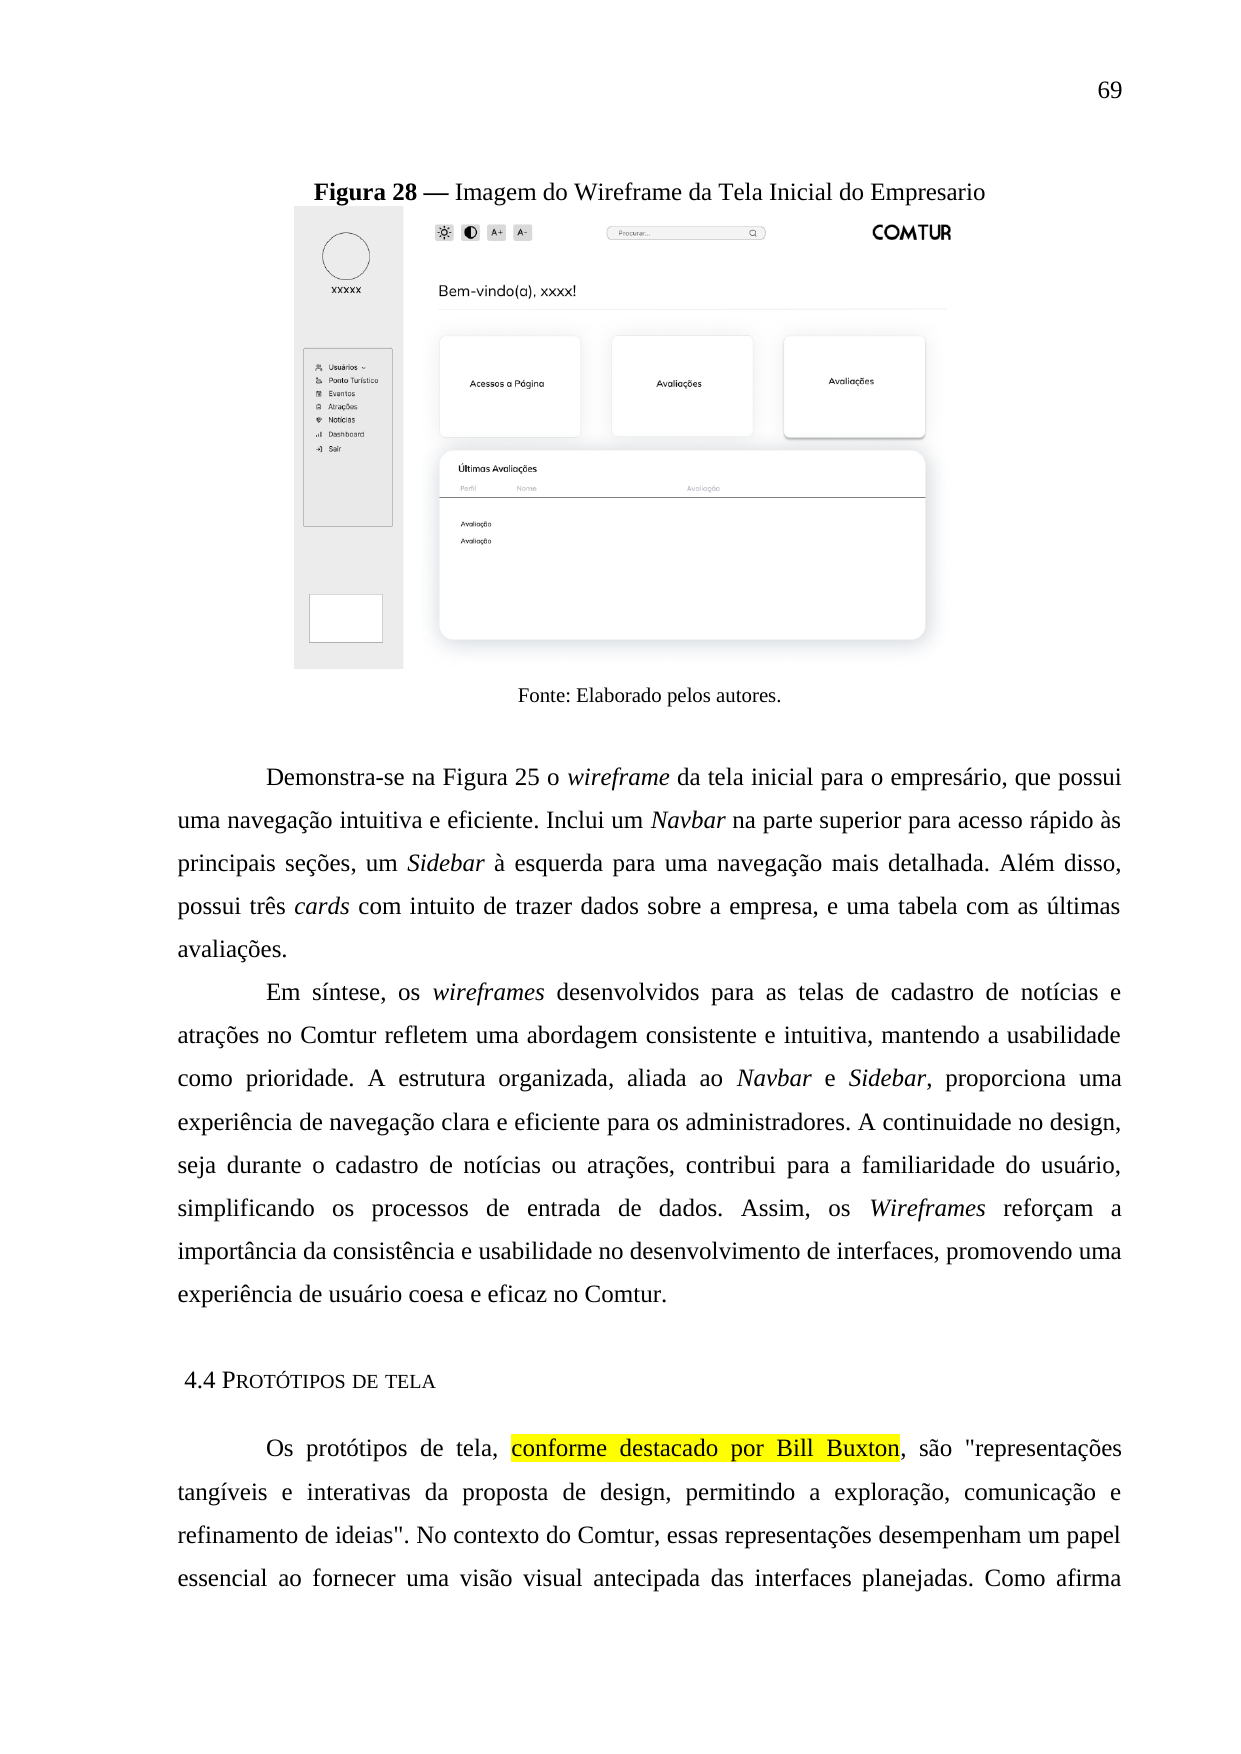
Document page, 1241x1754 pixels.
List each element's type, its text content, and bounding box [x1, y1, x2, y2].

text Demonstra-se na Figura 25 o wireframe da tela inicial para o empresário, que possui uma navegação intuitiva e eficiente. Inclui um Navbar na parte superior para acesso rápido às principais seções, um Sidebar à esquerda para uma navegação mais detalhada. Além disso, possui três cards com intuito de trazer dados sobre a empresa, e uma tabela com as últimas avaliações. [177, 762, 1122, 963]
text Em síntese, os wireframes desenvolvidos para as telas de cadastro de notícias e atrações no Comtur refletem uma abordagem consistente e intuitiva, mantendo a usabilidade como prioridade. A estrutura organizada, aliada ao Navbar e Sidebar, proporciona uma experiência de navegação clara e eficiente para os administradores. A continuidade no design, seja durante o cadastro de notícias ou atrações, contribui para a familiaridade do usuário, simplificando os processos de entrada de dados. Assim, os Wireframes reforçam a importância da consistência e usabilidade no desenvolvimento de interfaces, promovendo uma experiência de usuário coesa e eficaz no Comtur. [177, 977, 1122, 1308]
text Fonte: Elaborado pelos autores. [177, 682, 1122, 707]
text Figura 28 — Imagem do Wireframe da Tela Inicial do Empresario [177, 177, 1122, 206]
picture [293, 206, 1006, 669]
subtitle Protótipos de tela [184, 1365, 1122, 1394]
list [177, 1433, 1122, 1592]
